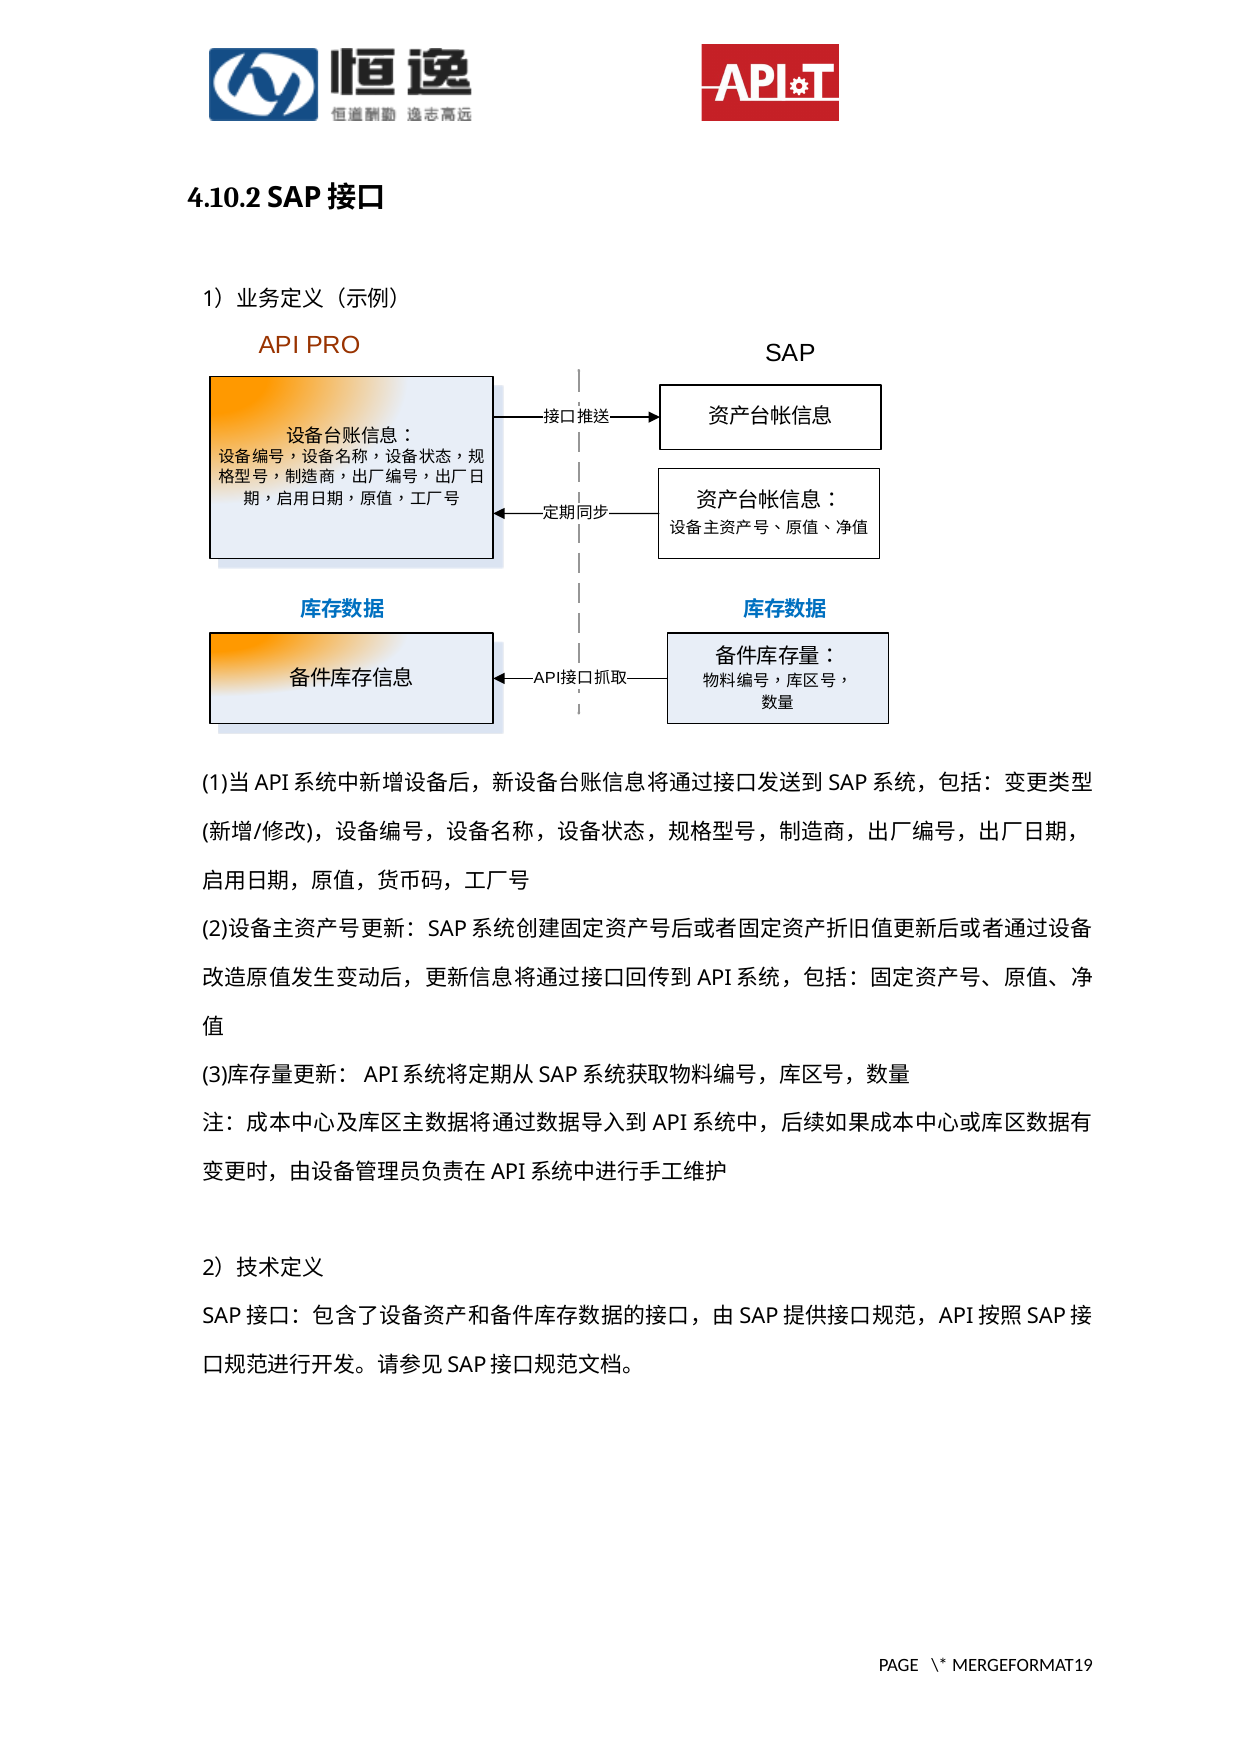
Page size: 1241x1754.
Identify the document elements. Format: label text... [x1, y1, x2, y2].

text 注：成本中心及库区主数据将通过数据导入到API系统中，后续如果成本中心或库区数据有变更时，由设备管理员负责在API系统中进行手工维护 [202, 1105, 1093, 1186]
picture [209, 48, 474, 121]
picture [701, 44, 839, 121]
text 2）技术定义 [202, 1249, 1093, 1282]
subtitle 4.10.2 SAP接口 [187, 162, 1093, 227]
text (3)库存量更新： API系统将定期从SAP系统获取物料编号，库区号，数量 [202, 1057, 1093, 1089]
text (1)当API系统中新增设备后，新设备台账信息将通过接口发送到SAP系统，包括：变更类型(新增/修改)，设备编号，设备名称，设备状态，规格型号，制造商，出厂编号，出厂日期，启用日期，原值，货币码，工厂号 [202, 765, 1093, 895]
text (2)设备主资产号更新：SAP系统创建固定资产号后或者固定资产折旧值更新后或者通过设备改造原值发生变动后，更新信息将通过接口回传到API系统，包括：固定资产号、原值、净值 [202, 911, 1093, 1041]
text 1）业务定义（示例） [202, 281, 1093, 313]
text SAP接口：包含了设备资产和备件库存数据的接口，由SAP提供接口规范，API按照SAP接口规范进行开发。请参见SAP接口规范文档。 [202, 1298, 1093, 1379]
